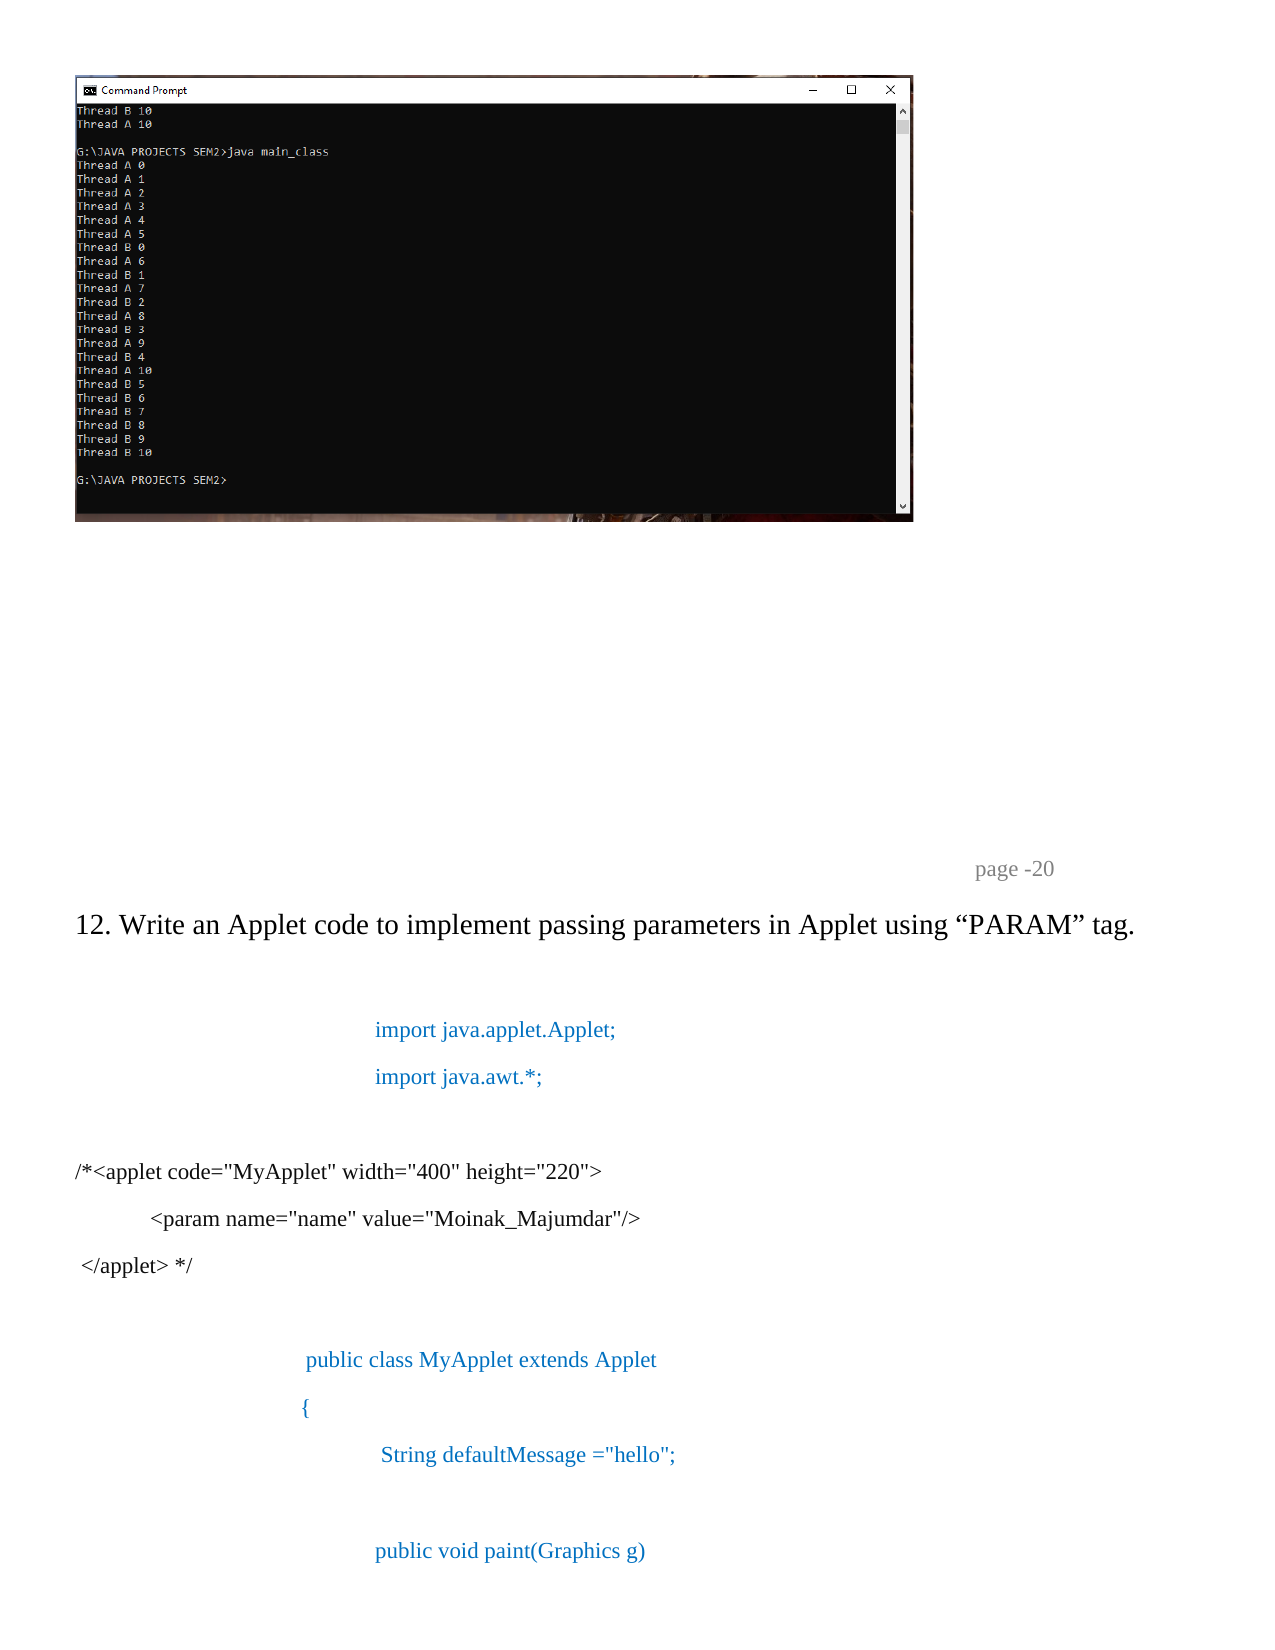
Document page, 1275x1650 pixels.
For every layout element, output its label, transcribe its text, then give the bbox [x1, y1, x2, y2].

text public void paint(Graphics g) [300, 1537, 1200, 1563]
text <param name="name" value="Moinak_Majumdar"/> [75, 1205, 1200, 1231]
text 12. Write an Applet code to implement passing parameters in Applet using “PARAM” tag. [75, 907, 1200, 941]
text public class MyApplet extends Applet [300, 1347, 1200, 1373]
text import java.applet.Applet; [375, 1016, 1200, 1043]
text { [300, 1394, 1200, 1420]
text String defaultMessage ="hello"; [300, 1441, 1200, 1467]
text </applet> */ [75, 1252, 1200, 1278]
text import java.awt.*; [375, 1063, 1200, 1090]
picture [75, 75, 914, 522]
text /*<applet code="MyApplet" width="400" height="220"> [75, 1158, 1200, 1184]
text page -20 [75, 855, 1200, 881]
